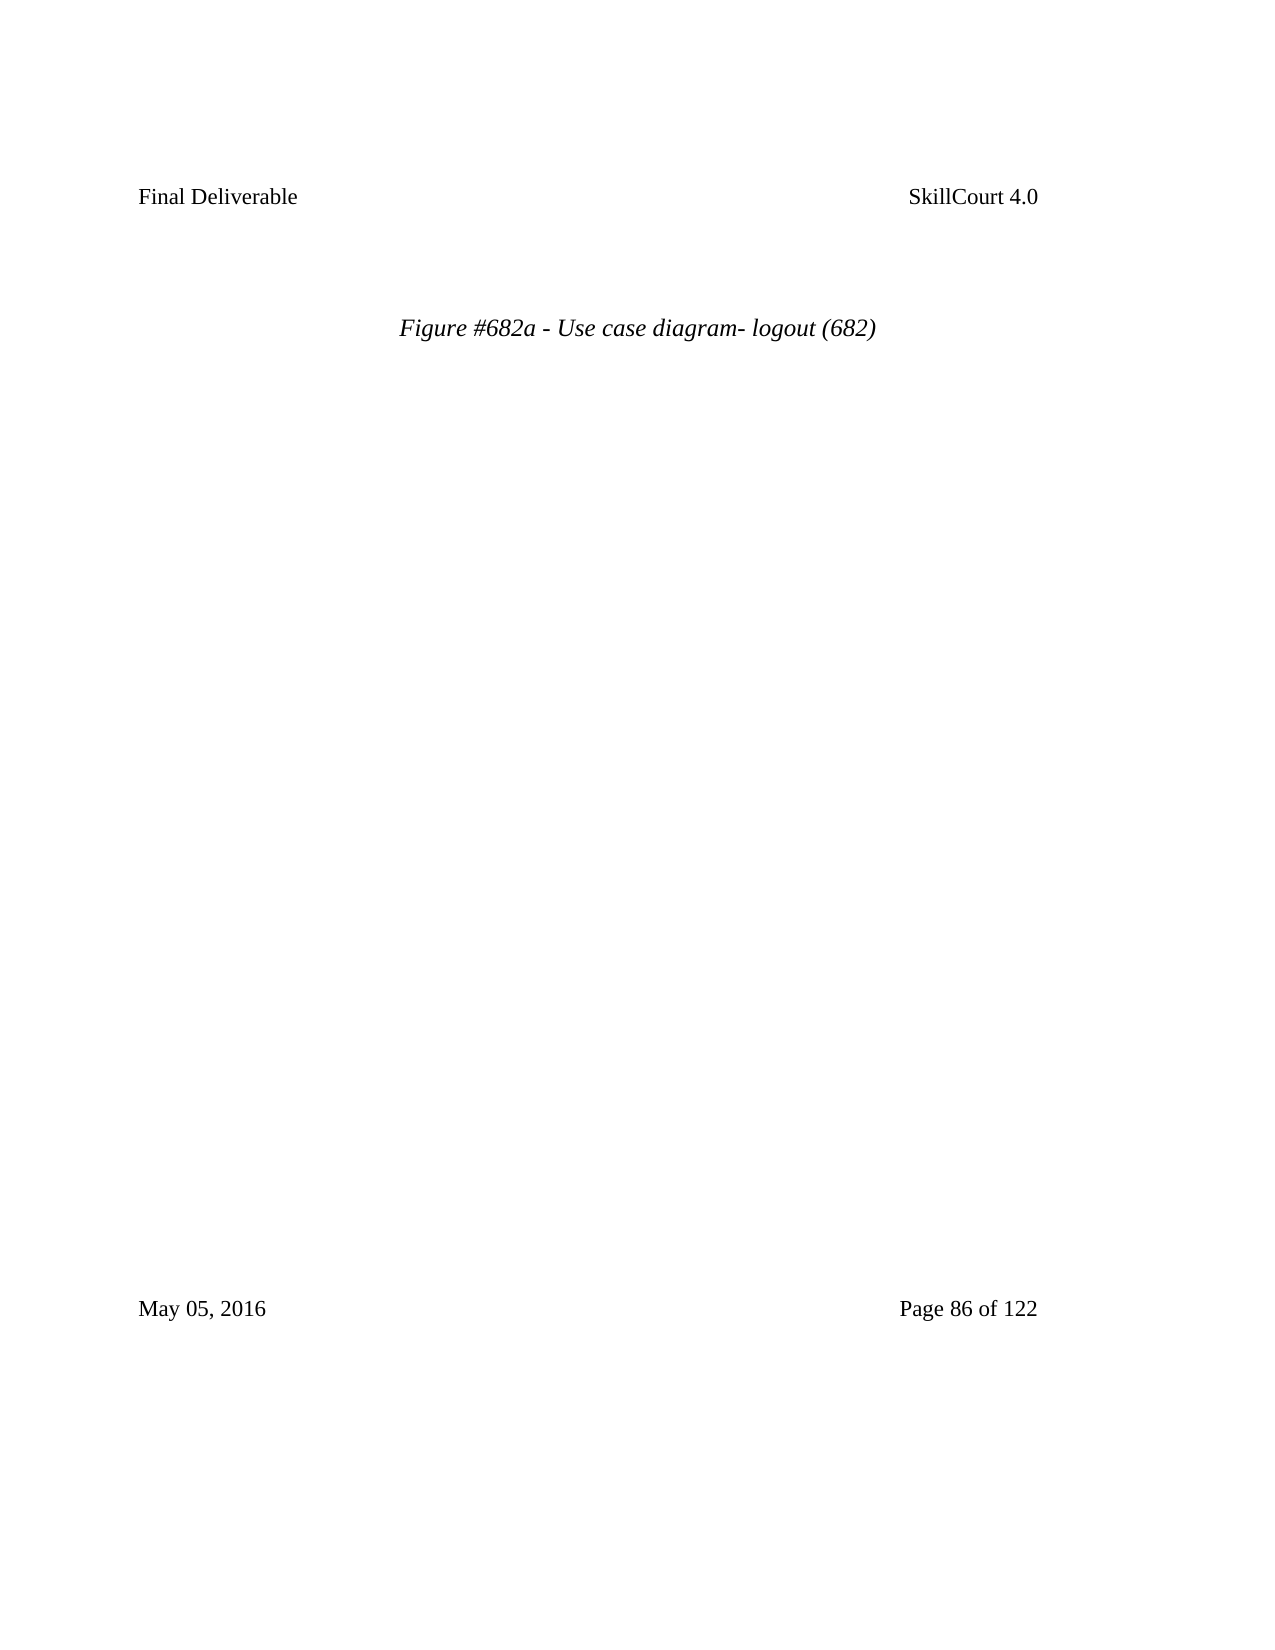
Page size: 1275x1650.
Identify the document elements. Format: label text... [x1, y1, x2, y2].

text Figure #682a - Use case diagram- logout (682) [150, 313, 1125, 342]
